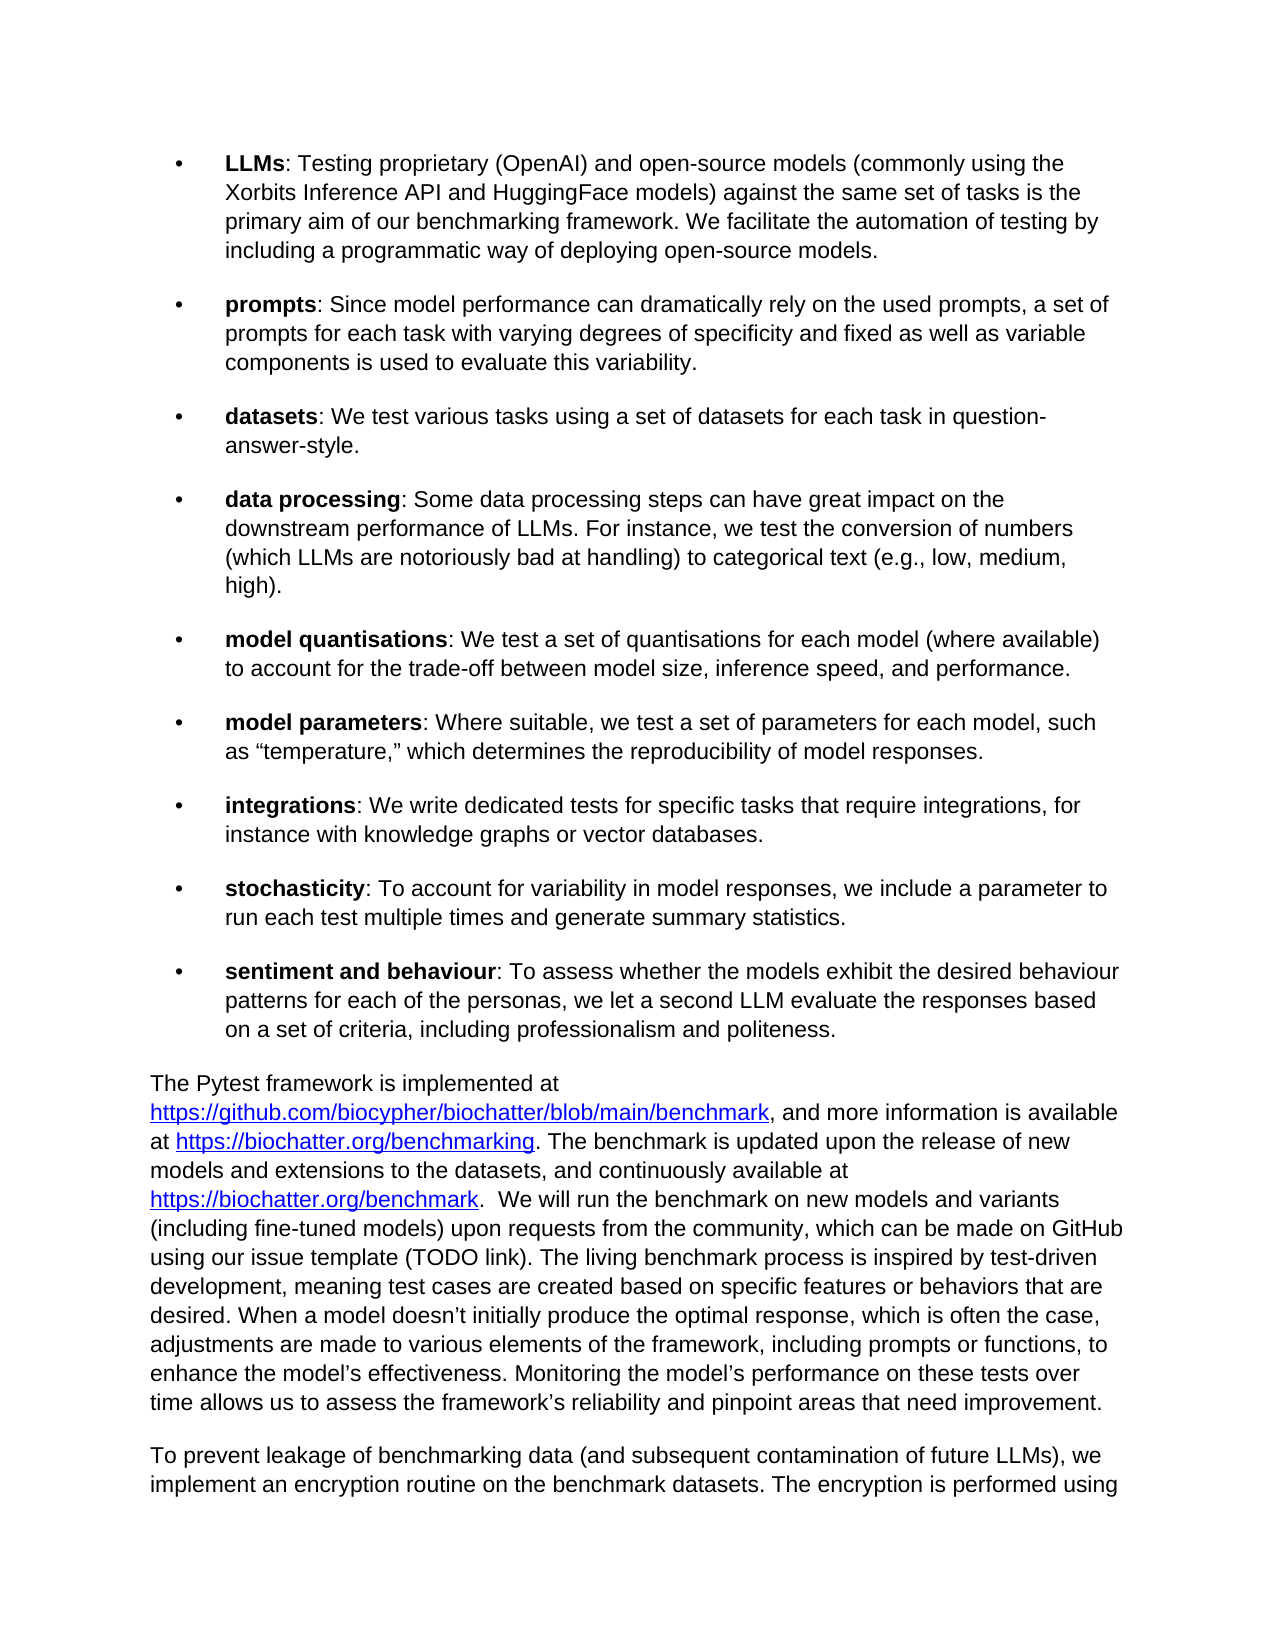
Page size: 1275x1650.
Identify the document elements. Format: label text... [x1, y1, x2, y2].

list LLMs: Testing proprietary (OpenAI) and open-source models (commonly using the Xorbits Inference API and HuggingFace models) against the same set of tasks is the primary aim of our benchmarking framework. We facilitate the automation of testing by including a programmatic way of deploying open-source models. [175, 150, 1125, 263]
list datasets: We test various tasks using a set of datasets for each task in question-answer-style. [175, 403, 1125, 458]
list prompts: Since model performance can dramatically rely on the used prompts, a set of prompts for each task with varying degrees of specificity and fixed as well as variable components is used to evaluate this variability. [175, 291, 1125, 375]
text The Pytest framework is implemented at https://github.com/biocypher/biochatter/blob/main/benchmark, and more information is available at https://biochatter.org/benchmarking. The benchmark is updated upon the release of new models and extensions to the datasets, and continuously available at https://biochatter.org/benchmark. We will run the benchmark on new models and variants (including fine-tuned models) upon requests from the community, which can be made on GitHub using our issue template (TODO link). The living benchmark process is inspired by test-driven development, meaning test cases are created based on specific features or behaviors that are desired. When a model doesn’t initially produce the optimal response, which is often the case, adjustments are made to various elements of the framework, including prompts or functions, to enhance the model’s effectiveness. Monitoring the model’s performance on these tests over time allows us to assess the framework’s reliability and pinpoint areas that need improvement. [150, 1070, 1125, 1415]
list stochasticity: To account for variability in model responses, we include a parameter to run each test multiple times and generate summary statistics. [175, 875, 1125, 931]
list integrations: We write dedicated tests for specific tasks that require integrations, for instance with knowledge graphs or vector databases. [175, 792, 1125, 848]
list model quantisations: We test a set of quantisations for each model (where available) to account for the trade-off between model size, inference speed, and performance. [175, 626, 1125, 682]
list model parameters: Where suitable, we test a set of parameters for each model, such as “temperature,” which determines the reproducibility of model responses. [175, 709, 1125, 765]
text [150, 1442, 1125, 1498]
list data processing: Some data processing steps can have great impact on the downstream performance of LLMs. For instance, we test the conversion of numbers (which LLMs are notoriously bad at handling) to categorical text (e.g., low, medium, high). [175, 486, 1125, 599]
list sentiment and behaviour: To assess whether the models exhibit the desired behaviour patterns for each of the personas, we let a second LLM evaluate the responses based on a set of criteria, including professionalism and politeness. [175, 958, 1125, 1042]
